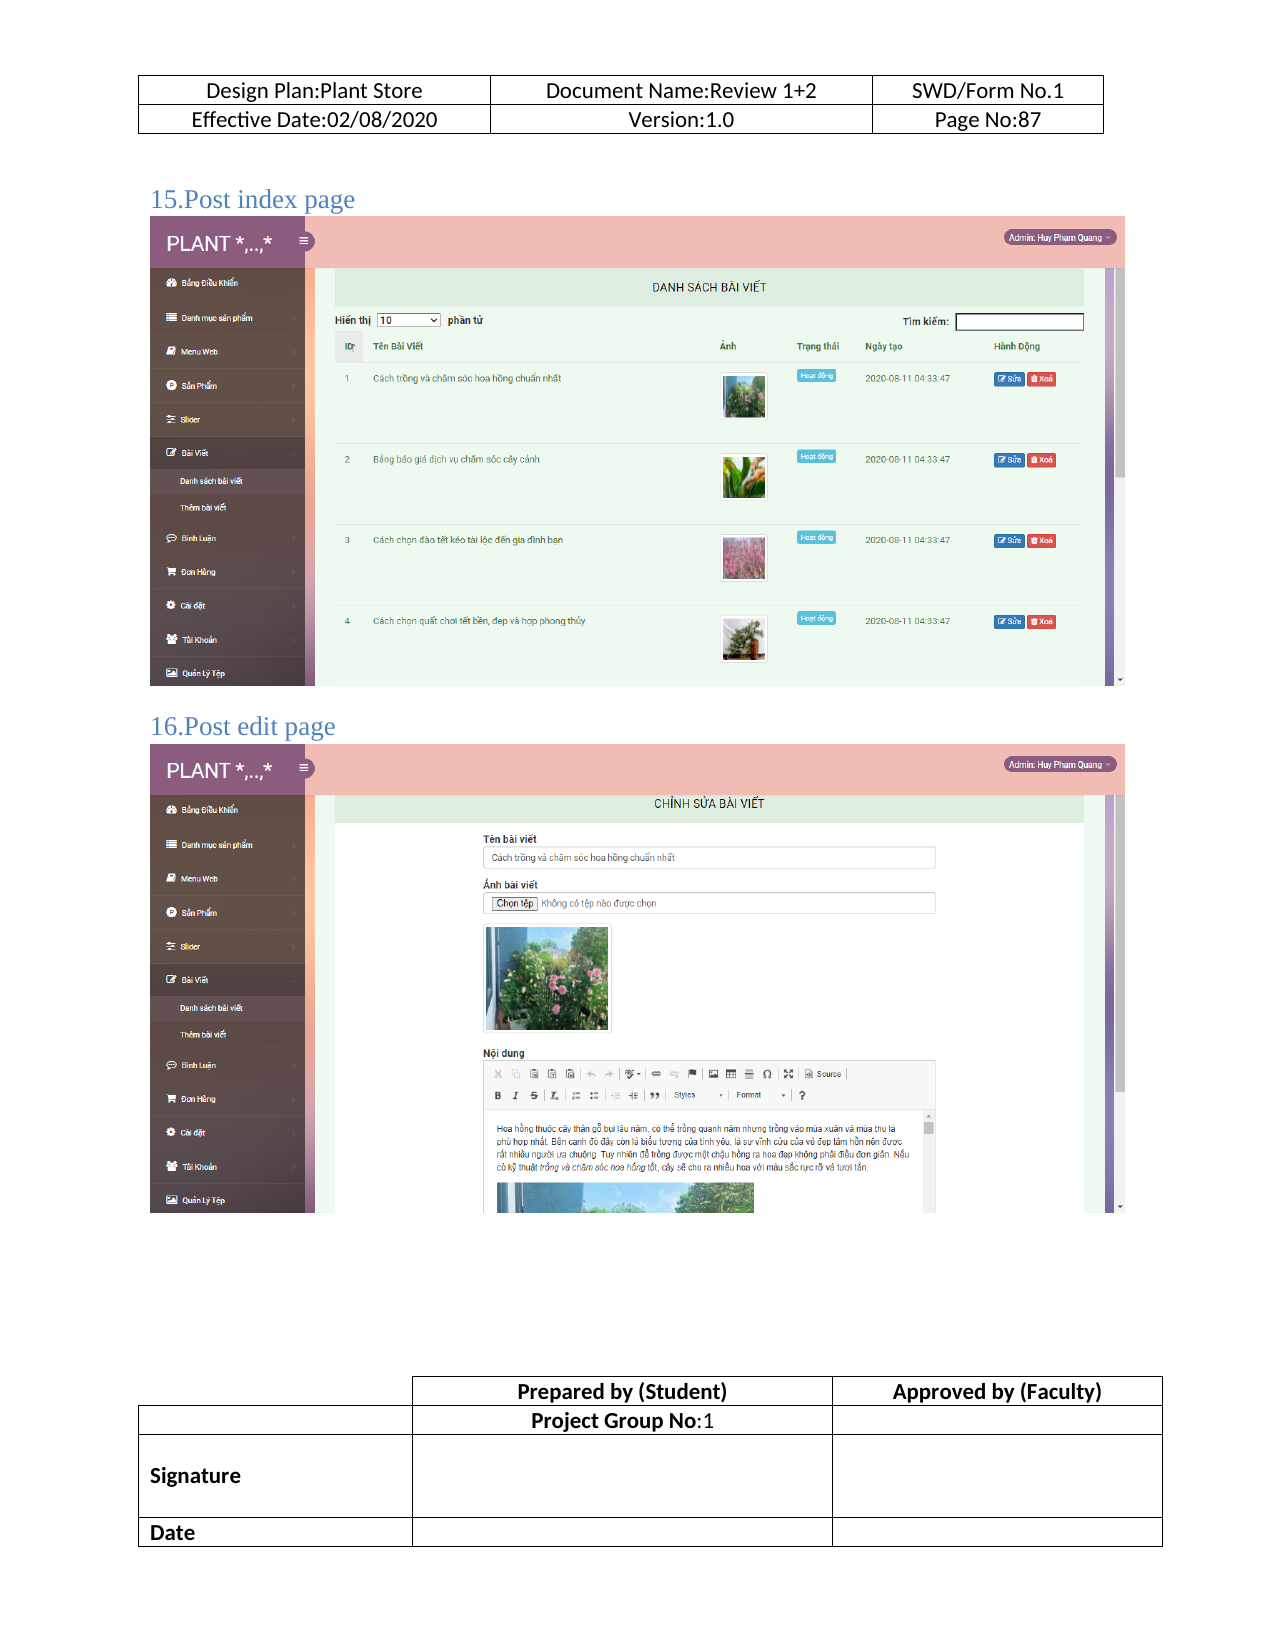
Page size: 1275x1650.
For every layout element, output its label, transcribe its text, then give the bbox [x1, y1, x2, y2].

picture [150, 744, 1125, 1213]
subtitle 15.Post index page [150, 183, 1125, 214]
subtitle 16.Post edit page [150, 711, 1125, 742]
picture [150, 216, 1125, 686]
